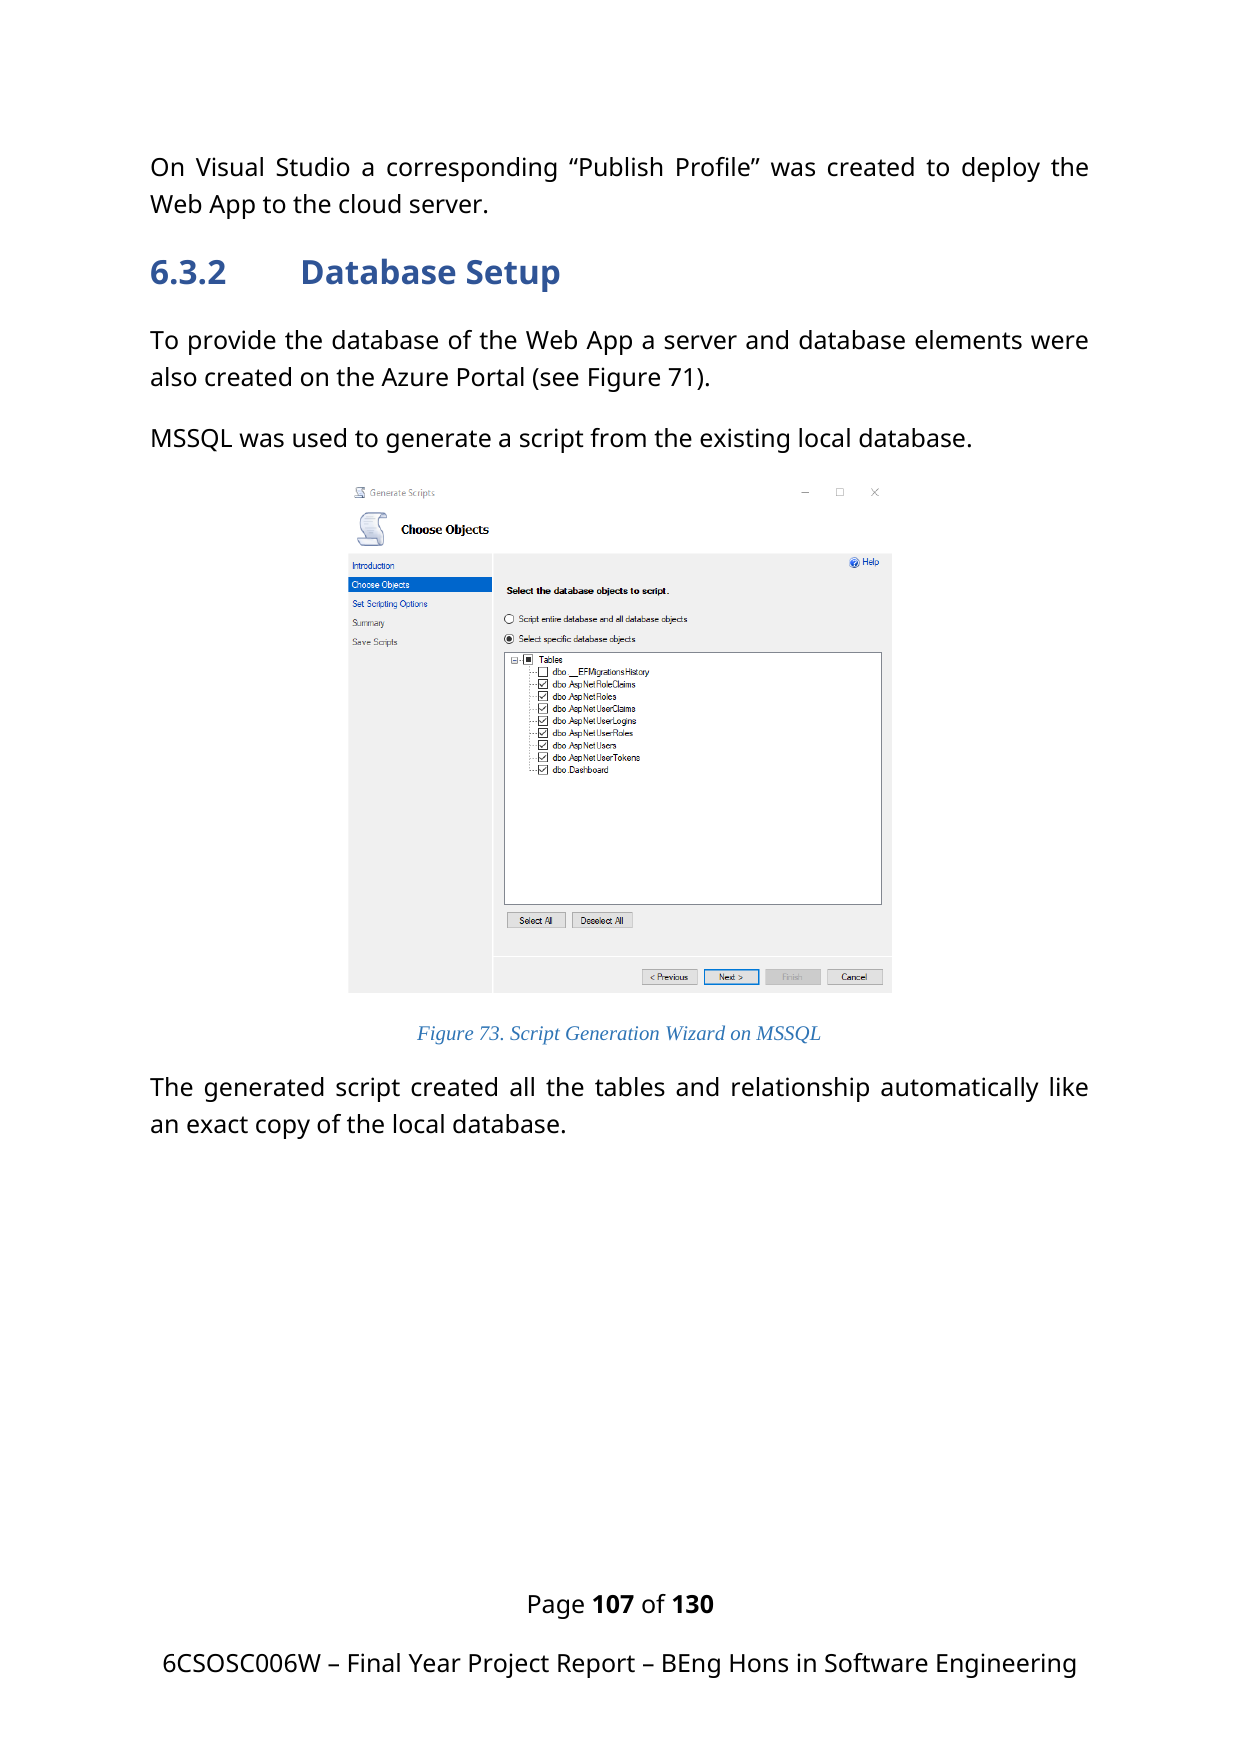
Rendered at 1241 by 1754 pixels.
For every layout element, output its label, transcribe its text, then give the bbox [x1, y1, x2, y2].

text MSSQL was used to generate a script from the existing local database. [150, 421, 1090, 455]
subtitle Database Setup [150, 248, 1090, 294]
text Figure 73. Script Generation Wizard on MSSQL [150, 1021, 1090, 1045]
picture [348, 482, 892, 993]
text To provide the database of the Web App a server and database elements were also created on the Azure Portal (see Figure 71). [150, 322, 1090, 393]
text The generated script created all the tables and relationship automatically like an exact copy of the local database. [150, 1070, 1090, 1141]
text On Visual Studio a corresponding “Publish Profile” was created to deploy the Web App to the cloud server. [150, 150, 1090, 221]
